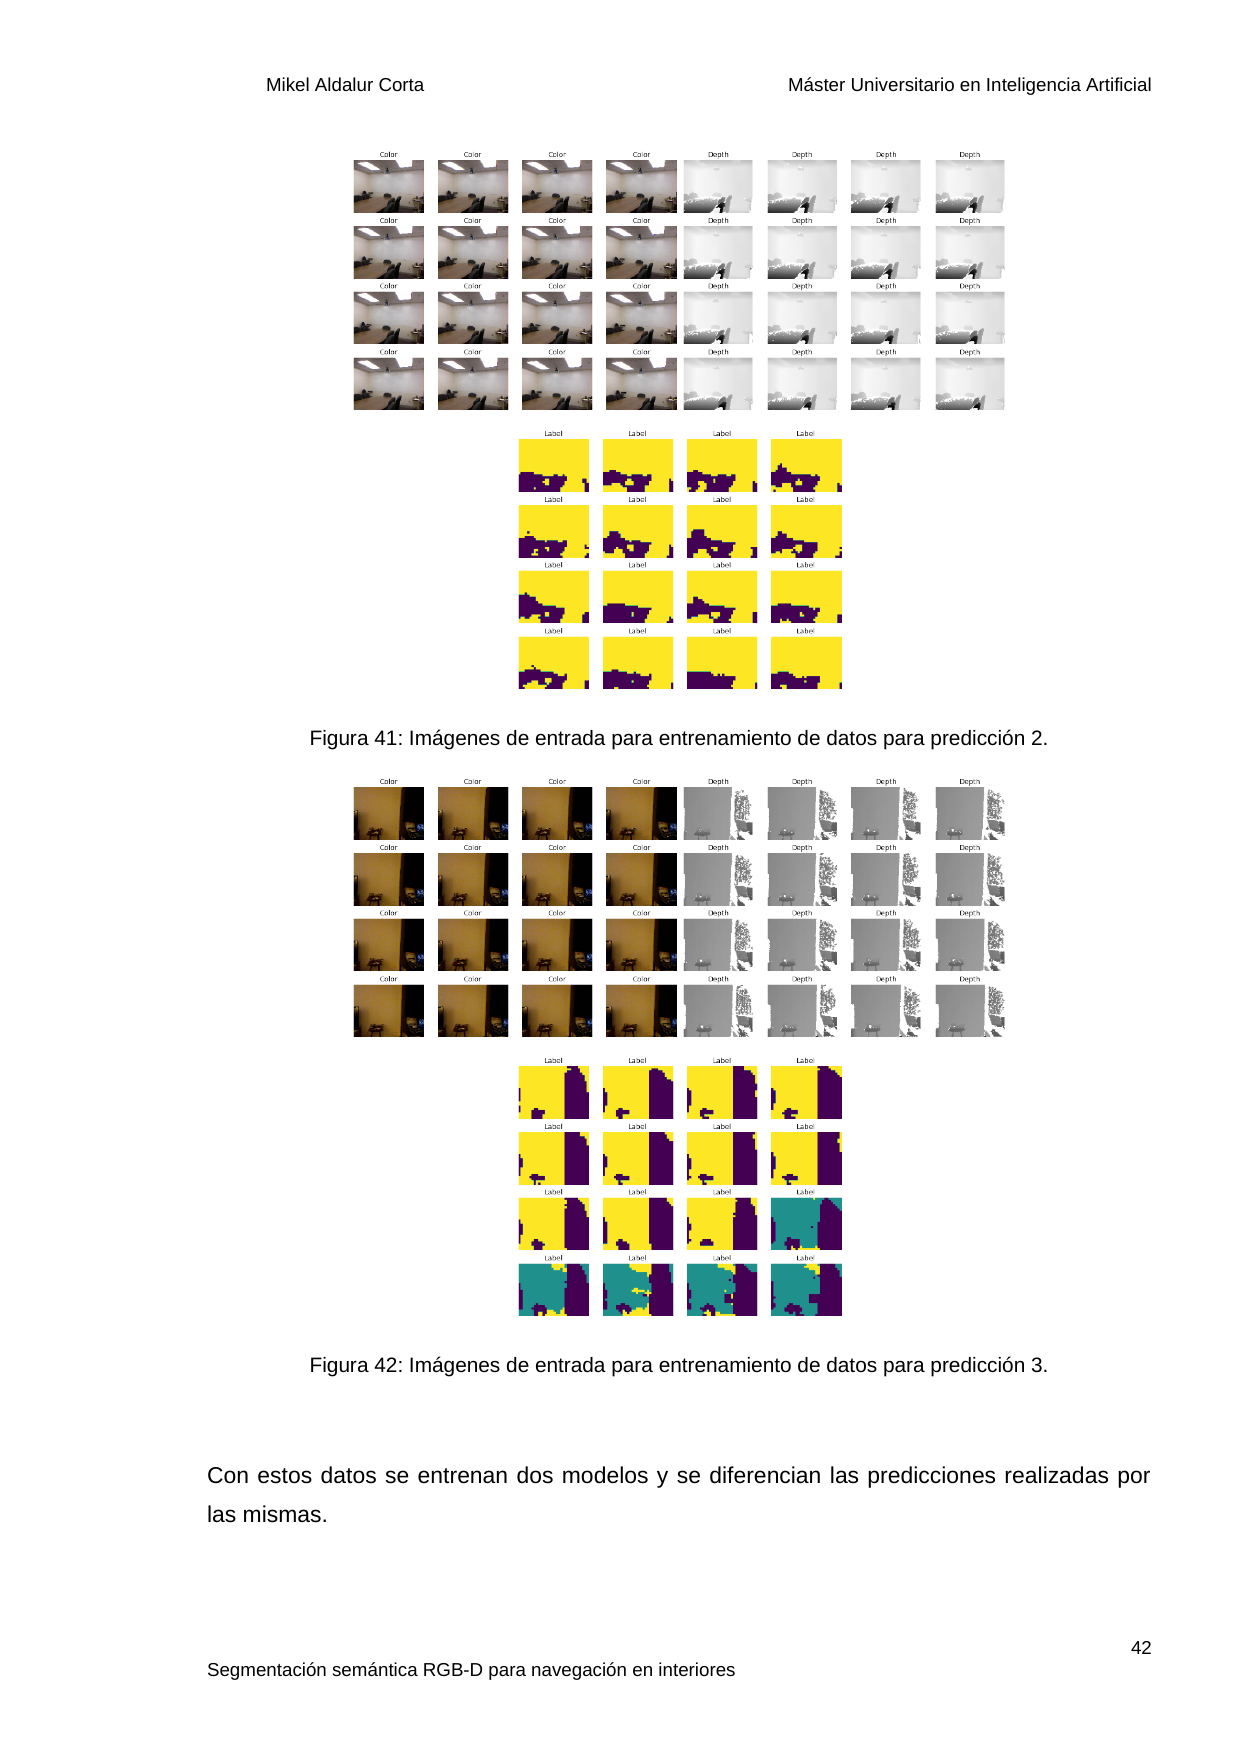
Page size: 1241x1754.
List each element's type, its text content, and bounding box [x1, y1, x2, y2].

picture [514, 1053, 844, 1320]
picture [514, 426, 844, 693]
picture [349, 774, 1009, 1041]
text Figura 41: Imágenes de entrada para entrenamiento de datos para predicción 2. [207, 726, 1152, 750]
text Con estos datos se entrenan dos modelos y se diferencian las predicciones realizadas por las mismas. [207, 1462, 1152, 1528]
text Figura 42: Imágenes de entrada para entrenamiento de datos para predicción 3. [207, 1353, 1152, 1377]
picture [349, 147, 1009, 414]
